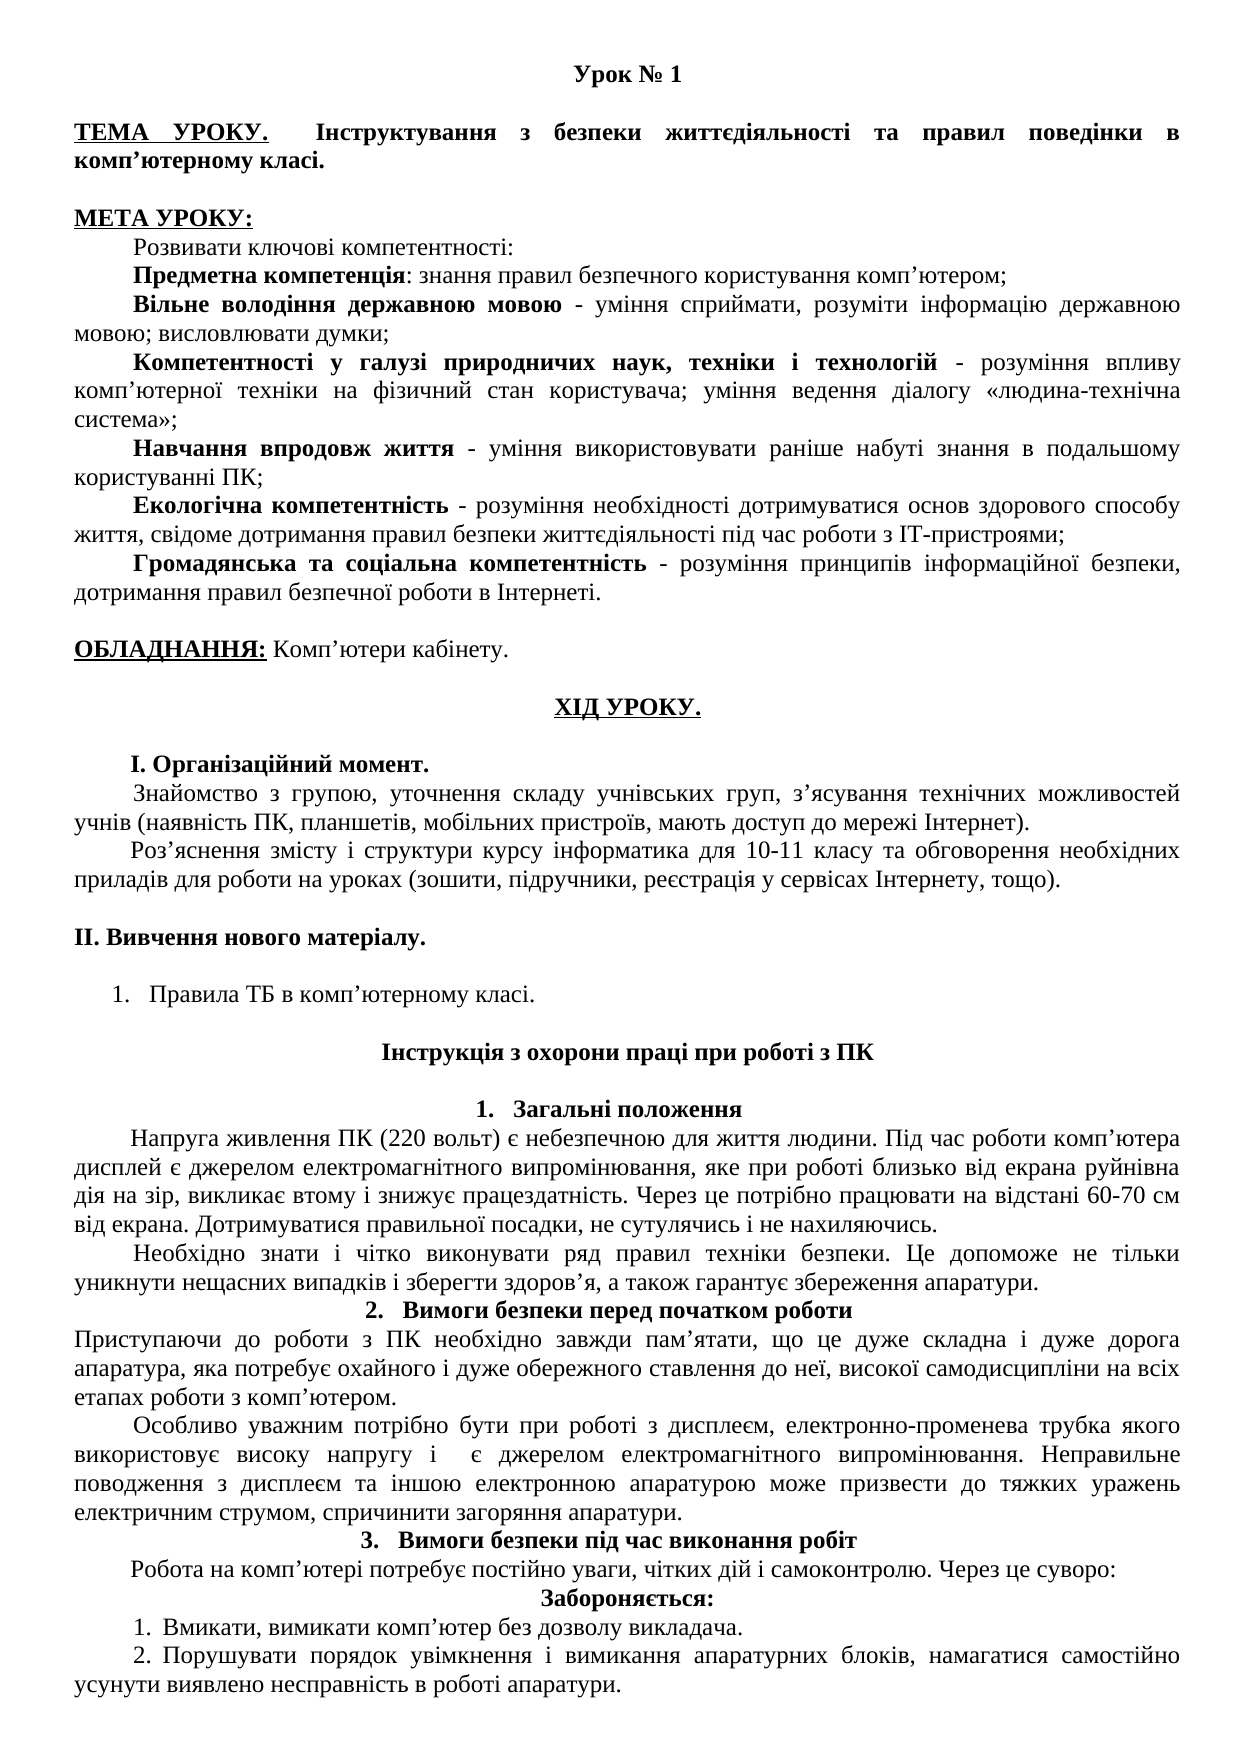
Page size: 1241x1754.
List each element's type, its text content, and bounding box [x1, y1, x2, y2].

list Загальні положення [36, 1094, 1181, 1123]
text Необхідно знати і чітко виконувати ряд правил техніки безпеки. Це допоможе не тільки уникнути нещасних випадків і зберегти здоров’я, а також гарантує збереження апаратури. [74, 1238, 1181, 1295]
text Знайомство з групою, уточнення складу учнівських груп, з’ясування технічних можливостей учнів (наявність ПК, планшетів, мобільних пристроїв, мають доступ до мережі Інтернет). [74, 778, 1181, 835]
text Предметна компетенція: знання правил безпечного користування комп’ютером; [74, 260, 1181, 289]
list Порушувати порядок увімкнення і вимикання апаратурних блоків, намагатися самостійно усунути виявлено несправність в роботі апаратури. [74, 1640, 1181, 1698]
text Навчання впродовж життя - уміння використовувати раніше набуті знання в подальшому користуванні ПК; [74, 433, 1181, 490]
text ХІД УРОКУ. [74, 692, 1181, 720]
text II. Вивчення нового матеріалу. [74, 922, 1181, 950]
text ОБЛАДНАННЯ: Комп’ютери кабінету. [74, 634, 1181, 663]
list Вимоги безпеки перед початком роботи [36, 1295, 1181, 1324]
text Особливо уважним потрібно бути при роботі з дисплеєм, електронно-променева трубка якого використовує високу напругу і є джерелом електромагнітного випромінювання. Неправильне поводження з дисплеєм та іншою електронною апаратурою може призвести до тяжких уражень електричним струмом, спричинити загоряння апаратури. [74, 1410, 1181, 1525]
text Розвивати ключові компетентності: [74, 232, 1181, 260]
text МЕТА УРОКУ: [74, 203, 1181, 232]
text Вільне володіння державною мовою - уміння сприймати, розуміти інформацію державною мовою; висловлювати думки; [74, 289, 1181, 347]
text І. Організаційний момент. [74, 749, 1181, 778]
list Вмикати, вимикати комп’ютер без дозволу викладача. [74, 1612, 1181, 1640]
text Робота на комп’ютері потребує постійно уваги, чітких дій і самоконтролю. Через це суворо: [74, 1554, 1181, 1583]
text Приступаючи до роботи з ПК необхідно завжди пам’ятати, що це дуже складна і дуже дорога апаратура, яка потребує охайного і дуже обережного ставлення до неї, високої самодисципліни на всіх етапах роботи з комп’ютером. [74, 1324, 1181, 1410]
text ТЕМА УРОКУ. Інструктування з безпеки життєдіяльності та правил поведінки в комп’ютерному класі. [74, 117, 1181, 174]
text Екологічна компетентність - розуміння необхідності дотримуватися основ здорового способу життя, свідоме дотримання правил безпеки життєдіяльності під час роботи з ІТ-пристроями; [74, 490, 1181, 548]
text Урок № 1 [74, 59, 1181, 88]
list Правила ТБ в комп’ютерному класі. [111, 979, 1181, 1008]
list Вимоги безпеки під час виконання робіт [36, 1525, 1181, 1554]
text Забороняється: [74, 1583, 1181, 1612]
text Компетентності у галузі природничих наук, техніки і технологій - розуміння впливу комп’ютерної техніки на фізичний стан користувача; уміння ведення діалогу «людина-технічна система»; [74, 347, 1181, 433]
text Громадянська та соціальна компетентність - розуміння принципів інформаційної безпеки, дотримання правил безпечної роботи в Інтернеті. [74, 548, 1181, 605]
text Напруга живлення ПК (220 вольт) є небезпечною для життя людини. Під час роботи комп’ютера дисплей є джерелом електромагнітного випромінювання, яке при роботі близько від екрана руйнівна дія на зір, викликає втому і знижує працездатність. Через це потрібно працювати на відстані 60- від екрана. Дотримуватися правильної посадки, не сутулячись і не нахиляючись. [74, 1123, 1181, 1238]
text Інструкція з охорони праці при роботі з ПК [74, 1037, 1181, 1065]
text Роз’яснення змісту і структури курсу інформатика для 10-11 класу та обговорення необхідних приладів для роботи на уроках (зошити, підручники, реєстрація у сервісах Інтернету, тощо). [74, 835, 1181, 893]
